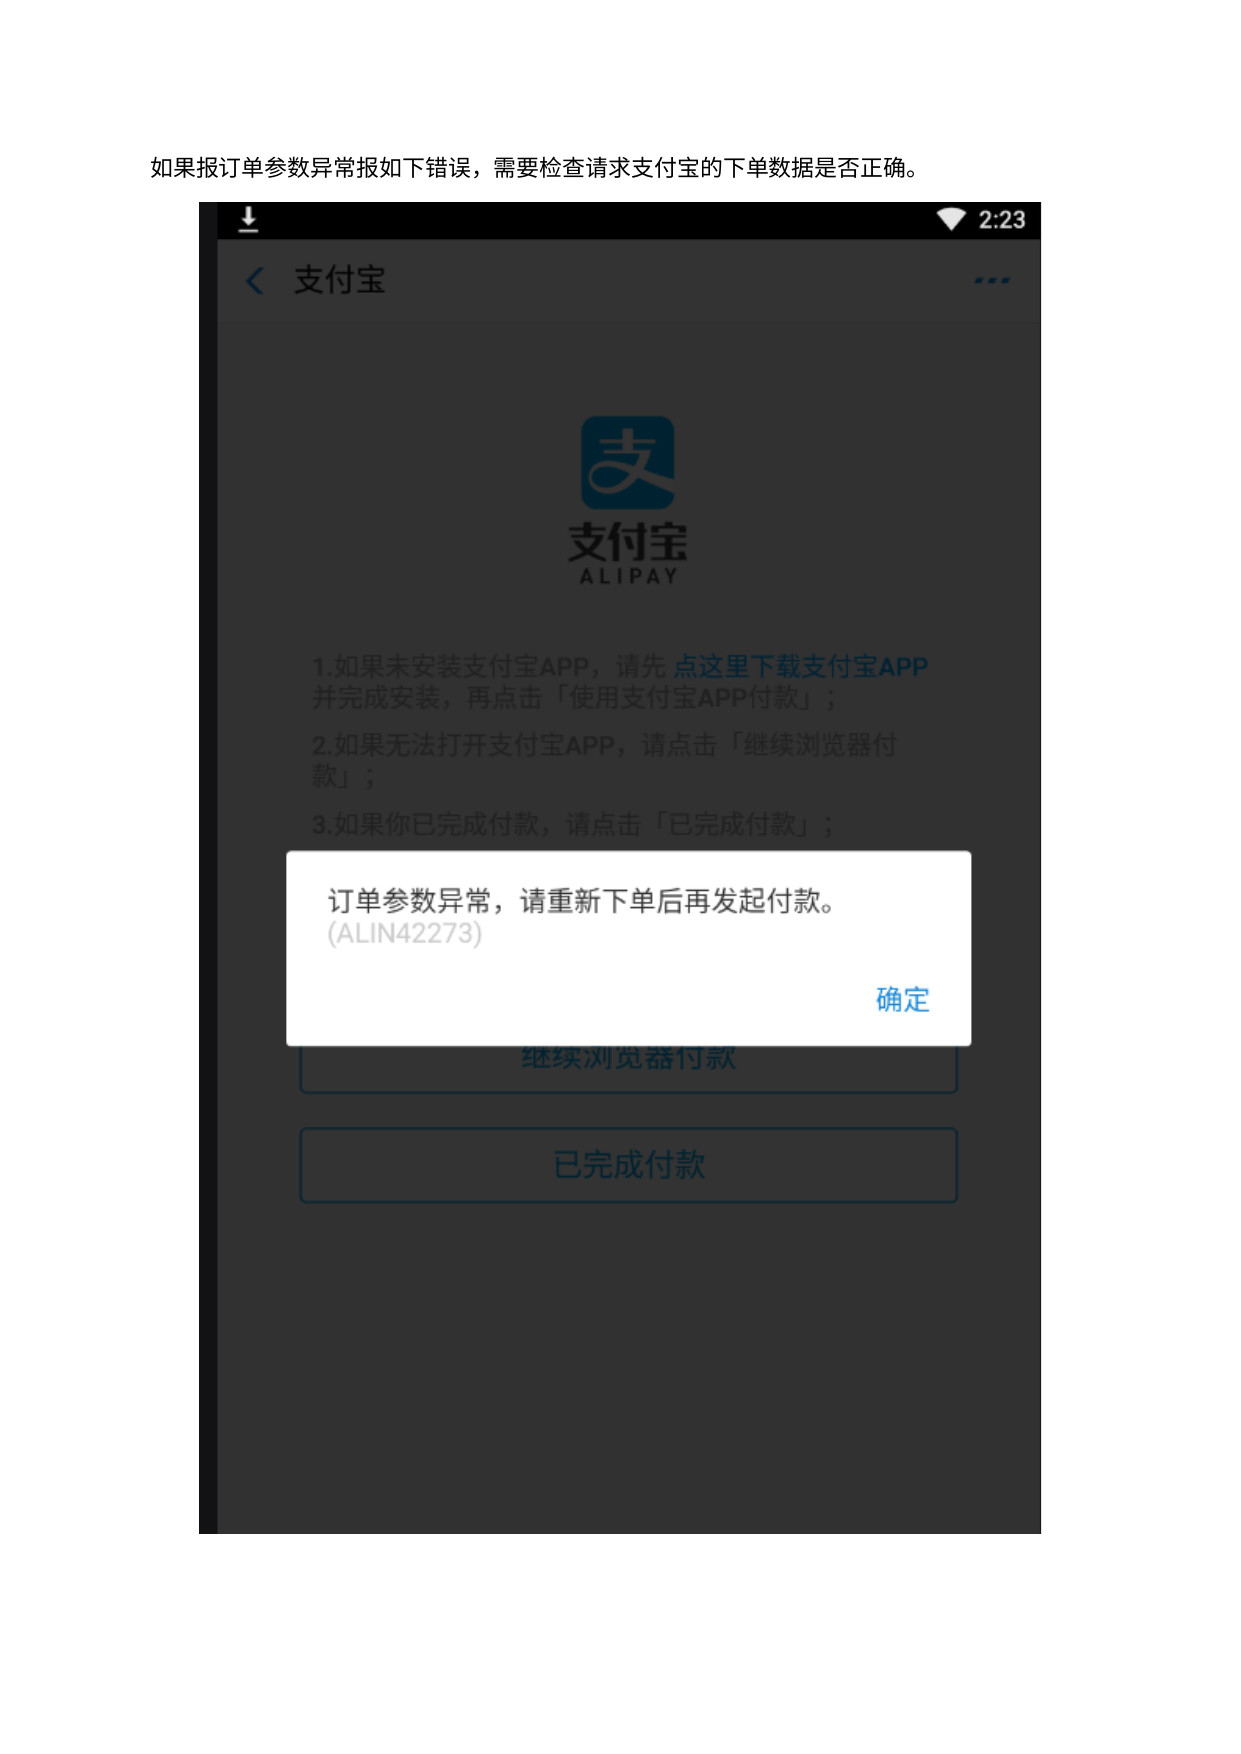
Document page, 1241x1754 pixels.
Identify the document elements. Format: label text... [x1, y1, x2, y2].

text 如果报订单参数异常报如下错误，需要检查请求支付宝的下单数据是否正确。 [150, 150, 1090, 183]
picture [199, 202, 1042, 1534]
